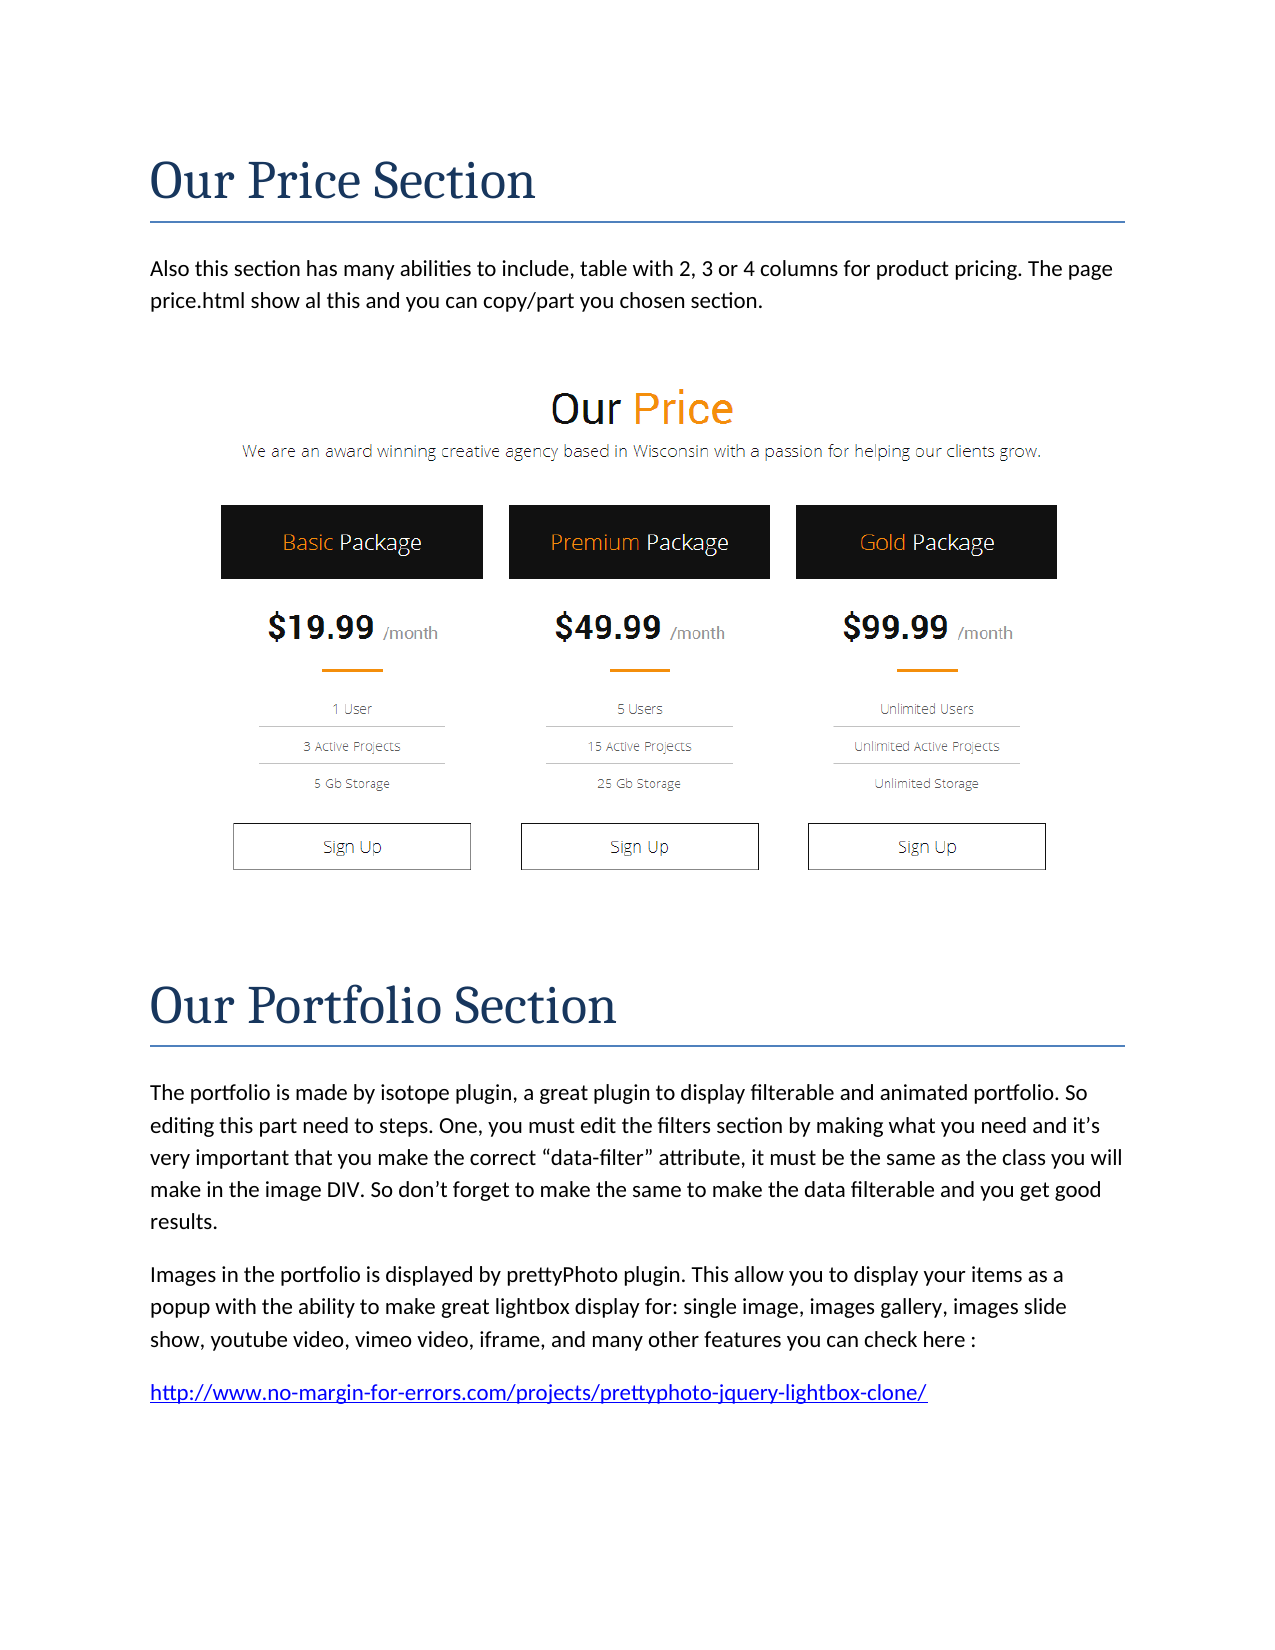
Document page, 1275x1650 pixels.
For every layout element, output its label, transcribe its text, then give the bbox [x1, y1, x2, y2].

text The portfolio is made by isotope plugin, a great plugin to display filterable and animated portfolio. So editing this part need to steps. One, you must edit the filters section by making what you need and it’s very important that you make the correct “data-filter” attribute, it must be the same as the class you will make in the image DIV. So don’t forget to make the same to make the data filterable and you get good results. [150, 1078, 1125, 1235]
title Our Price Section [150, 150, 1125, 221]
picture [150, 339, 1125, 897]
text http://www.no-margin-for-errors.com/projects/prettyphoto-jquery-lightbox-clone/ [150, 1378, 1125, 1406]
title Our Portfolio Section [150, 974, 1125, 1045]
text Images in the portfolio is displayed by prettyPhoto plugin. This allow you to display your items as a popup with the ability to make great lightbox display for: single image, images gallery, images slide show, youtube video, vimeo video, iframe, and many other features you can check here : [150, 1260, 1125, 1353]
text Also this section has many abilities to include, table with 2, 3 or 4 columns for product pricing. The page price.html show al this and you can copy/part you chosen section. [150, 254, 1125, 314]
